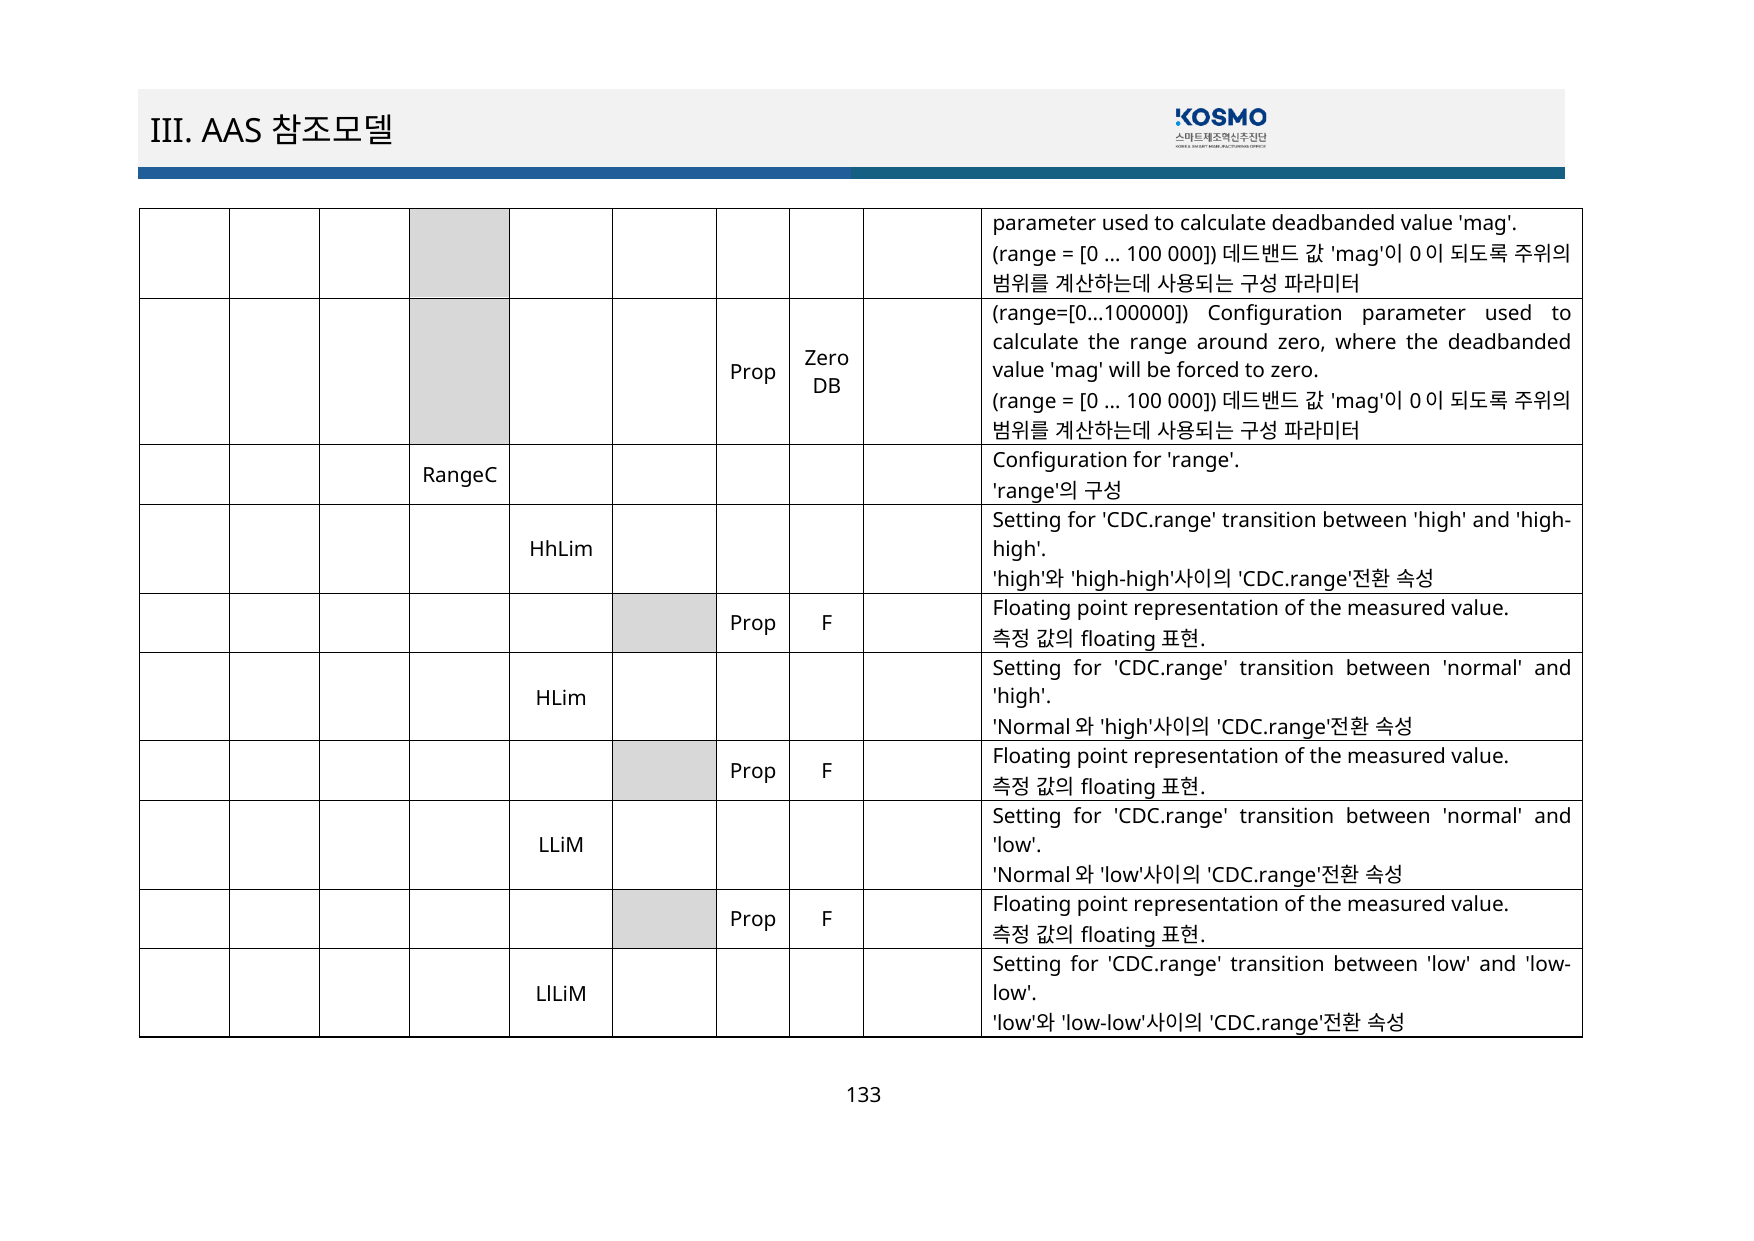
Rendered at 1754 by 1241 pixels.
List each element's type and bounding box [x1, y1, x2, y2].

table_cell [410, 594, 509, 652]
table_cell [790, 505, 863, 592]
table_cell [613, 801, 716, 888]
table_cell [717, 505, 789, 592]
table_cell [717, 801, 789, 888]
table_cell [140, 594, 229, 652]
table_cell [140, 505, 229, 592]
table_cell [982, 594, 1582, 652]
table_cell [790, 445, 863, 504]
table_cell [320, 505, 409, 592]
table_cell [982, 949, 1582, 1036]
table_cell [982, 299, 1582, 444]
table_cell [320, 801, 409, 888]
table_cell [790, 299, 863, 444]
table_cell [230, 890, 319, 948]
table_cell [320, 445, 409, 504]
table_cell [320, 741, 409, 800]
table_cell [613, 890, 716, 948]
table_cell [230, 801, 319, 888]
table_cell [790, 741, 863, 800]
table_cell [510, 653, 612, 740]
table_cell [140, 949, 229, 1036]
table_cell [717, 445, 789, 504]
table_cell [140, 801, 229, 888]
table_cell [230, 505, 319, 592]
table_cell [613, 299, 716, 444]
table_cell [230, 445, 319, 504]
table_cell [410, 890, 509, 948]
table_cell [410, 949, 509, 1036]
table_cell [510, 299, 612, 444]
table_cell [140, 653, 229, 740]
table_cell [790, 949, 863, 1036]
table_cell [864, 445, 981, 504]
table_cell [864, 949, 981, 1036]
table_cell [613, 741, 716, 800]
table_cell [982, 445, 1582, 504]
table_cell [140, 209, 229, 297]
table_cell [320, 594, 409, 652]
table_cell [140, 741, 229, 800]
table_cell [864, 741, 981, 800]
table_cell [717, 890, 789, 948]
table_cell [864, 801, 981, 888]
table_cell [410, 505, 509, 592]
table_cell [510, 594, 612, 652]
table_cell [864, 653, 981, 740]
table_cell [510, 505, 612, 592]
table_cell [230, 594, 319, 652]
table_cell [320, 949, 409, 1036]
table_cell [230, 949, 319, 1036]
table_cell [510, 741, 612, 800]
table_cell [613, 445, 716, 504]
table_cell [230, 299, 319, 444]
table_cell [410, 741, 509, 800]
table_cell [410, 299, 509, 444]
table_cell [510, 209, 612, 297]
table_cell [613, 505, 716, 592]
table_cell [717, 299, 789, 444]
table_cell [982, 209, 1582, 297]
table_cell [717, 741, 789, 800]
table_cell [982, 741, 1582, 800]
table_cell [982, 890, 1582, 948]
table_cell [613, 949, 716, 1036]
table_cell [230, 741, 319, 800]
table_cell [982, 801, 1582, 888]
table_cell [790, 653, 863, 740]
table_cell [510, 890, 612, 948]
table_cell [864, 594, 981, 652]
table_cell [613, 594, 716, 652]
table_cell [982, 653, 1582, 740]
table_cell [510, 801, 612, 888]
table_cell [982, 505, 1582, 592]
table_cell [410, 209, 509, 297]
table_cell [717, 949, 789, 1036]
picture [1175, 108, 1267, 148]
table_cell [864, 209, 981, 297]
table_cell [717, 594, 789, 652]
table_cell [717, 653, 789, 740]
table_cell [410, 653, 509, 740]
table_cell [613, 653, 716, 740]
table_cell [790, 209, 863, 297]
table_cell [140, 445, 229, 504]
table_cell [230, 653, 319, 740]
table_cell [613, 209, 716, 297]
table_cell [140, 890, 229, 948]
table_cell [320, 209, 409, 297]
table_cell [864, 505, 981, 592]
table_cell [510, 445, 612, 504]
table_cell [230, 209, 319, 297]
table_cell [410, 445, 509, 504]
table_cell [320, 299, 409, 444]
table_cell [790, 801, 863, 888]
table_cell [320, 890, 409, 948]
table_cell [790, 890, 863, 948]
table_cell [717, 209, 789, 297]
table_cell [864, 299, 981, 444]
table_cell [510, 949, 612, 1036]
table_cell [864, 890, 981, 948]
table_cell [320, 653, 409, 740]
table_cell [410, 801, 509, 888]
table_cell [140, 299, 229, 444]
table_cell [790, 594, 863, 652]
